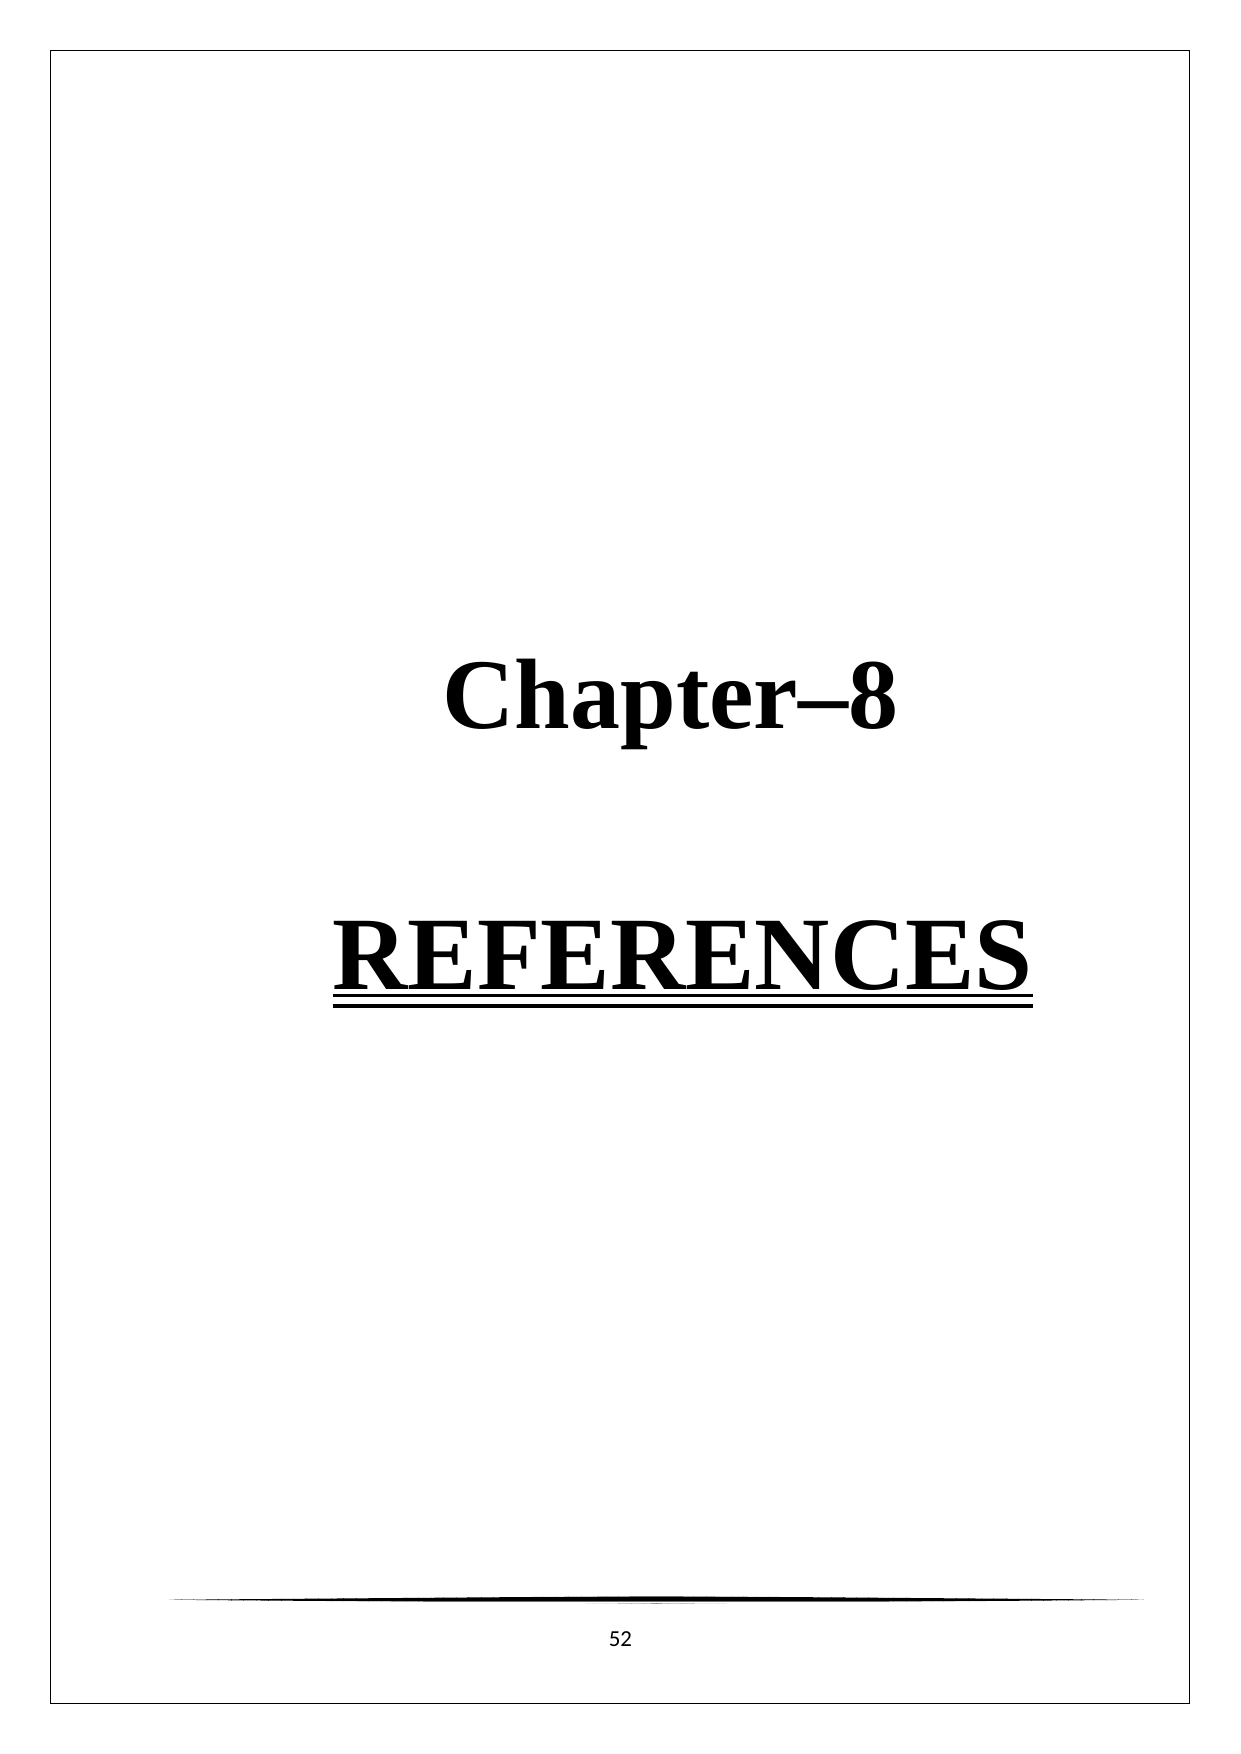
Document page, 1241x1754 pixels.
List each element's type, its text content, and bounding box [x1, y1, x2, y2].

text REFERENCES [150, 892, 1090, 1012]
text Chapter–8 [150, 635, 1090, 750]
picture [168, 1596, 1144, 1604]
